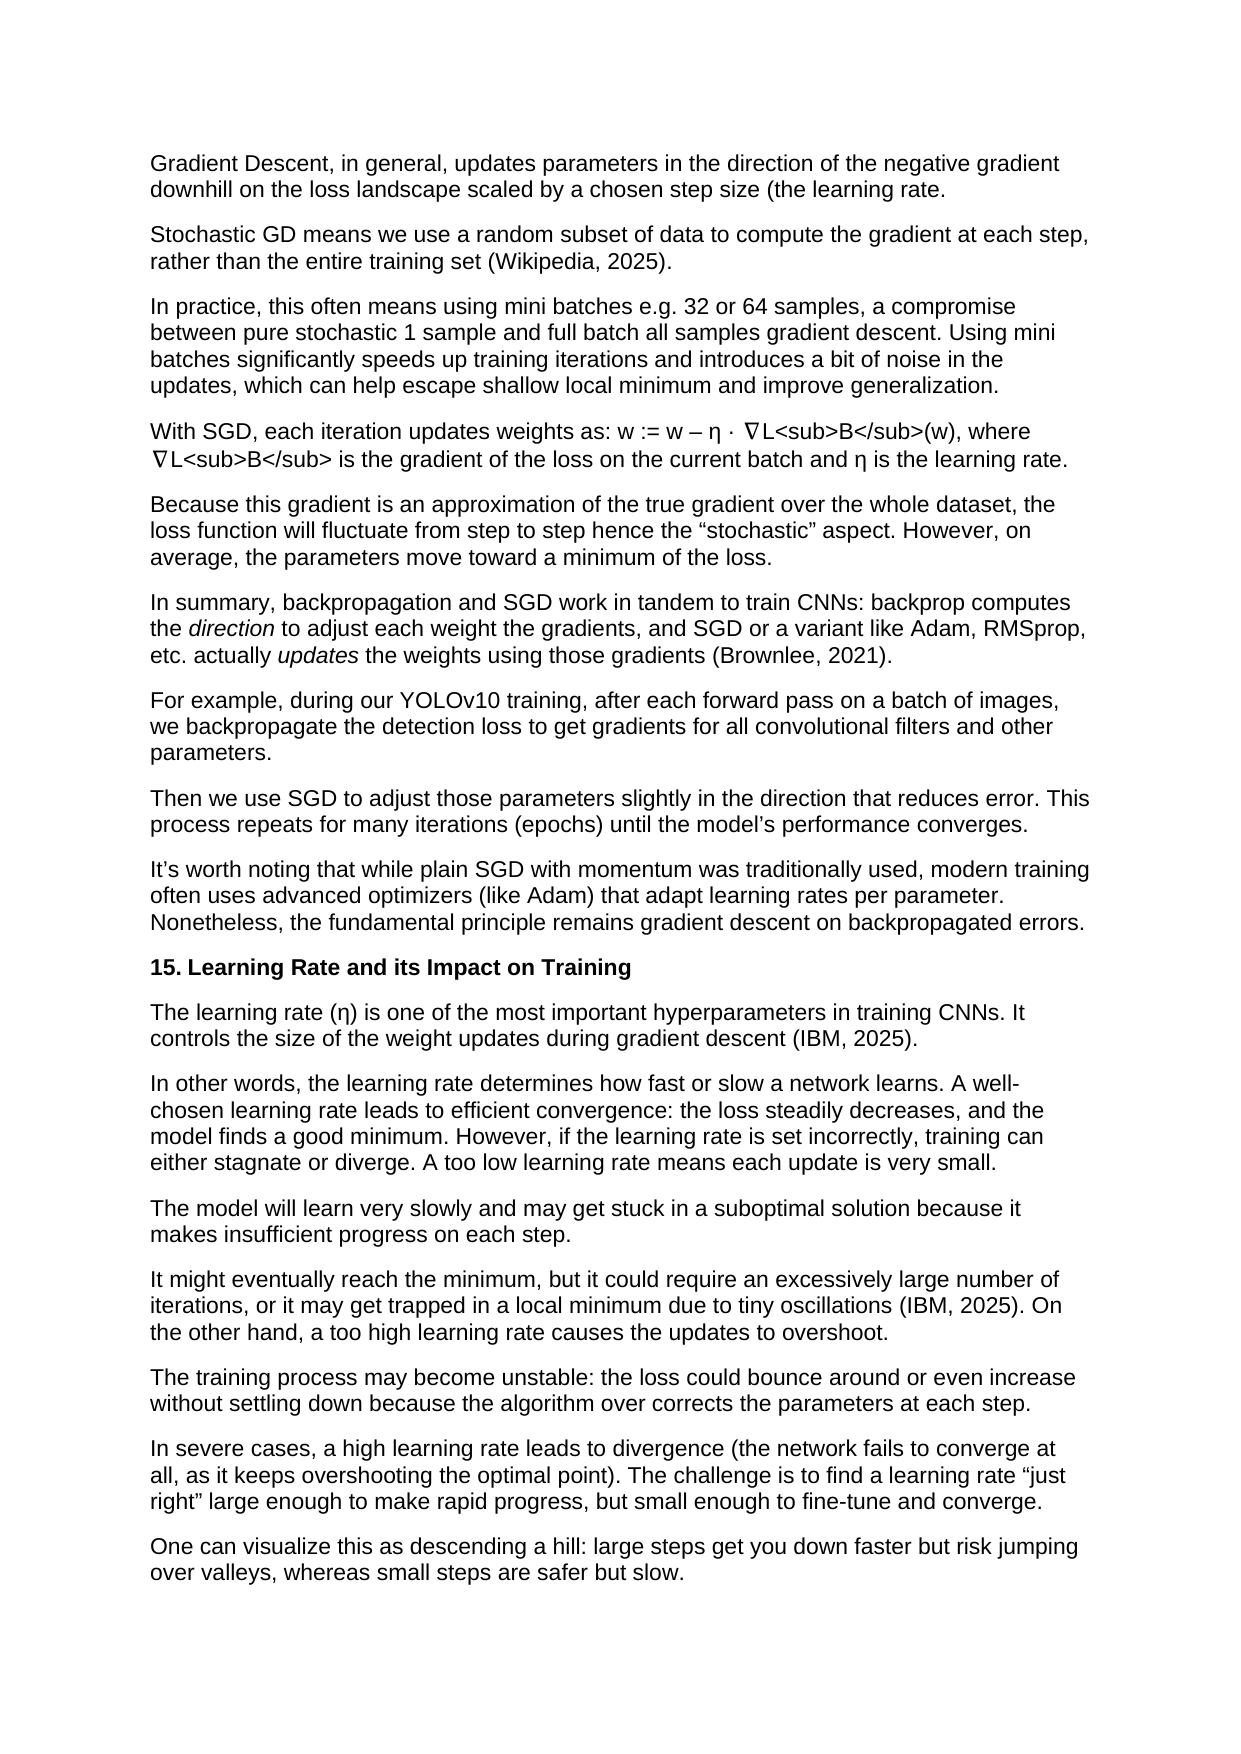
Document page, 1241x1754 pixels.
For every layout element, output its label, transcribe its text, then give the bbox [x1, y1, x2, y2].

text It might eventually reach the minimum, but it could require an excessively large number of iterations, or it may get trapped in a local minimum due to tiny oscillations . On the other hand, a too high learning rate causes the updates to overshoot. [150, 1266, 1090, 1345]
text It’s worth noting that while plain SGD with momentum was traditionally used, modern training often uses advanced optimizers (like Adam) that adapt learning rates per parameter. Nonetheless, the fundamental principle remains gradient descent on backpropagated errors. [150, 856, 1090, 935]
text With SGD, each iteration updates weights as: w := w – η · ∇L<sub>B</sub>(w), where ∇L<sub>B</sub> is the gradient of the loss on the current batch and η is the learning rate. [150, 417, 1090, 472]
list Learning Rate and its Impact on Training [150, 954, 1090, 980]
text The model will learn very slowly and may get stuck in a suboptimal solution because it makes insufficient progress on each step. [150, 1194, 1090, 1247]
text In severe cases, a high learning rate leads to divergence (the network fails to converge at all, as it keeps overshooting the optimal point). The challenge is to find a learning rate “just right” large enough to make rapid progress, but small enough to fine-tune and converge. [150, 1435, 1090, 1514]
text The training process may become unstable: the loss could bounce around or even increase without settling down because the algorithm over corrects the parameters at each step. [150, 1364, 1090, 1416]
text For example, during our YOLOv10 training, after each forward pass on a batch of images, we backpropagate the detection loss to get gradients for all convolutional filters and other parameters. [150, 687, 1090, 766]
text Because this gradient is an approximation of the true gradient over the whole dataset, the loss function will fluctuate from step to step hence the “stochastic” aspect. However, on average, the parameters move toward a minimum of the loss. [150, 491, 1090, 570]
text The learning rate (η) is one of the most important hyperparameters in training CNNs. It controls the size of the weight updates during gradient descent. [150, 999, 1090, 1052]
text In other words, the learning rate determines how fast or slow a network learns. A well-chosen learning rate leads to efficient convergence: the loss steadily decreases, and the model finds a good minimum. However, if the learning rate is set incorrectly, training can either stagnate or diverge. A too low learning rate means each update is very small. [150, 1070, 1090, 1176]
text One can visualize this as descending a hill: large steps get you down faster but risk jumping over valleys, whereas small steps are safer but slow. [150, 1533, 1090, 1586]
text In summary, backpropagation and SGD work in tandem to train CNNs: backprop computes the direction to adjust each weight the gradients, and SGD or a variant like Adam, RMSprop, etc. actually updates the weights using those gradients. [150, 589, 1090, 668]
text Then we use SGD to adjust those parameters slightly in the direction that reduces error. This process repeats for many iterations (epochs) until the model’s performance converges. [150, 784, 1090, 837]
text Gradient Descent, in general, updates parameters in the direction of the negative gradient downhill on the loss landscape scaled by a chosen step size (the learning rate. [150, 150, 1090, 203]
text Stochastic GD means we use a random subset of data to compute the gradient at each step, rather than the entire training set. [150, 221, 1090, 274]
text In practice, this often means using mini batches e.g. 32 or 64 samples, a compromise between pure stochastic 1 sample and full batch all samples gradient descent. Using mini batches significantly speeds up training iterations and introduces a bit of noise in the updates, which can help escape shallow local minimum and improve generalization. [150, 293, 1090, 398]
